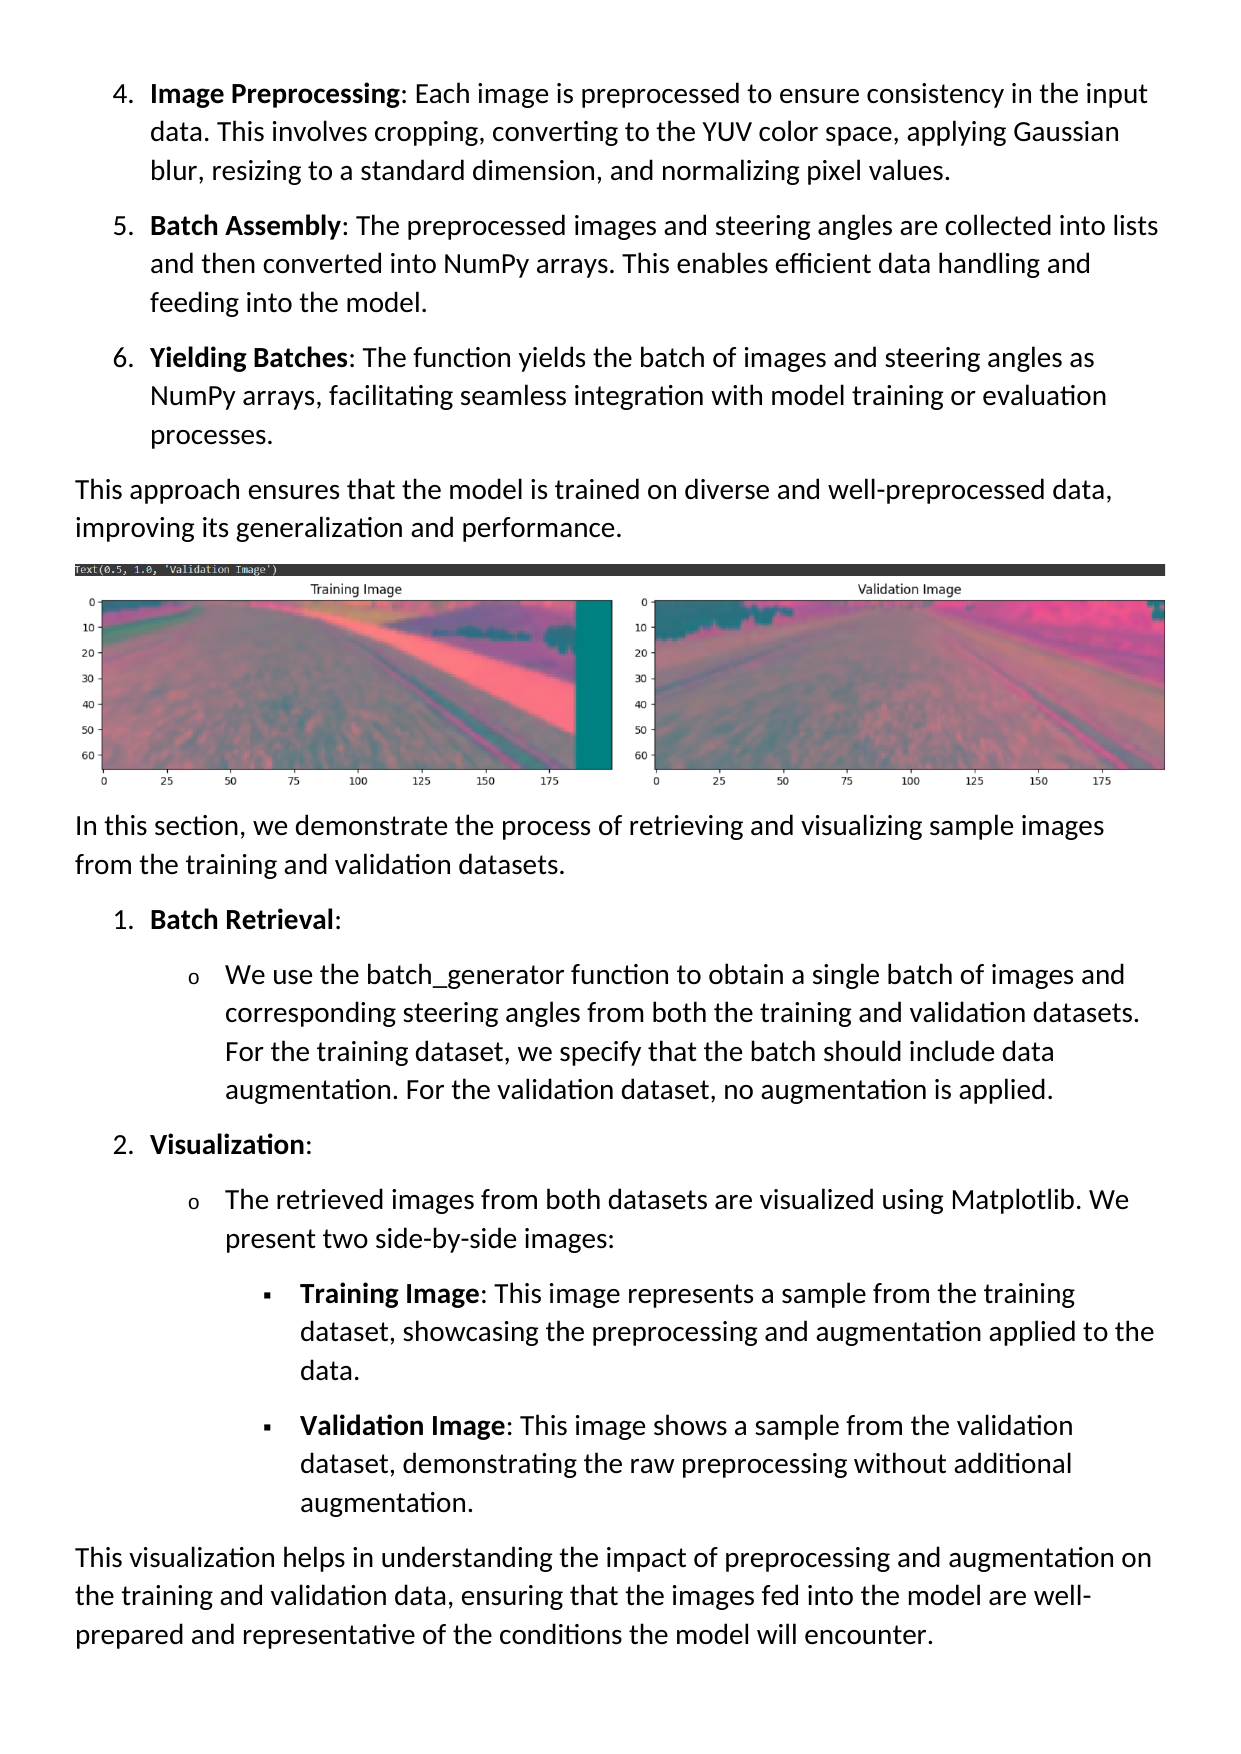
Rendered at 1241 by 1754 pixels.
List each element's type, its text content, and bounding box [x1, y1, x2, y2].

list Visualization: [112, 1126, 1165, 1162]
text This approach ensures that the model is trained on diverse and well-preprocessed data, improving its generalization and performance. [75, 471, 1165, 545]
text This visualization helps in understanding the impact of preprocessing and augmentation on the training and validation data, ensuring that the images fed into the model are well-prepared and representative of the conditions the model will encounter. [75, 1539, 1165, 1651]
picture [75, 564, 1166, 789]
list Image Preprocessing: Each image is preprocessed to ensure consistency in the input data. This involves cropping, converting to the YUV color space, applying Gaussian blur, resizing to a standard dimension, and normalizing pixel values. [112, 75, 1165, 187]
text In this section, we demonstrate the process of retrieving and visualizing sample images from the training and validation datasets. [75, 807, 1165, 881]
list We use the batch_generator function to obtain a single batch of images and corresponding steering angles from both the training and validation datasets. For the training dataset, we specify that the batch should include data augmentation. For the validation dataset, no augmentation is applied. [187, 956, 1165, 1107]
list Validation Image: This image shows a sample from the validation dataset, demonstrating the raw preprocessing without additional augmentation. [262, 1407, 1165, 1519]
list Batch Assembly: The preprocessed images and steering angles are collected into lists and then converted into NumPy arrays. This enables efficient data handling and feeding into the model. [112, 207, 1165, 319]
list Batch Retrieval: [112, 901, 1165, 936]
list The retrieved images from both datasets are visualized using Matplotlib. We present two side-by-side images: [187, 1181, 1165, 1256]
list Yielding Batches: The function yields the batch of images and steering angles as NumPy arrays, facilitating seamless integration with model training or evaluation processes. [112, 339, 1165, 451]
list Training Image: This image represents a sample from the training dataset, showcasing the preprocessing and augmentation applied to the data. [262, 1275, 1165, 1387]
